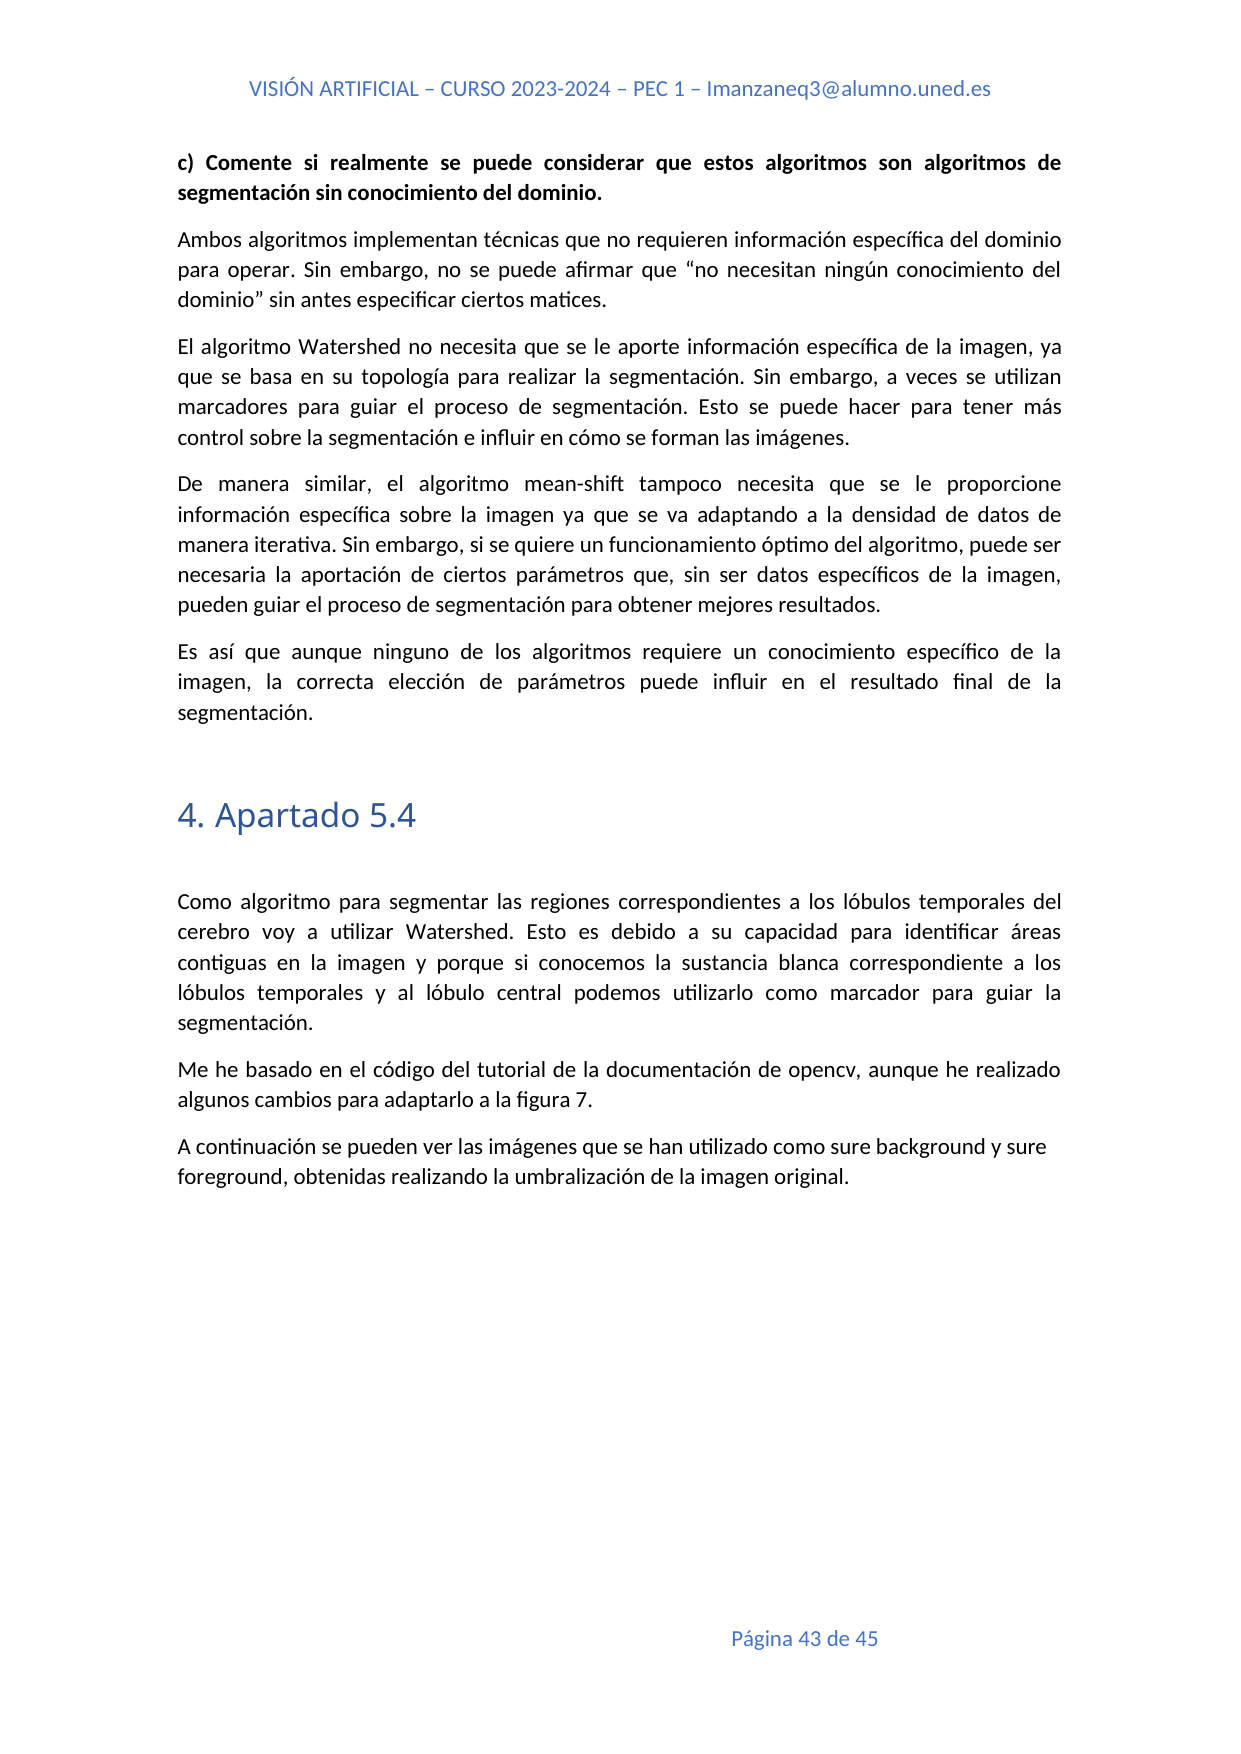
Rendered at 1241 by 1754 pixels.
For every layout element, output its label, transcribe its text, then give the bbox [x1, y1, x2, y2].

text Como algoritmo para segmentar las regiones correspondientes a los lóbulos temporales del cerebro voy a utilizar Watershed. Esto es debido a su capacidad para identificar áreas contiguas en la imagen y porque si conocemos la sustancia blanca correspondiente a los lóbulos temporales y al lóbulo central podemos utilizarlo como marcador para guiar la segmentación. [177, 887, 1063, 1036]
text A continuación se pueden ver las imágenes que se han utilizado como sure background y sure foreground, obtenidas realizando la umbralización de la imagen original. [177, 1132, 1063, 1190]
text c) Comente si realmente se puede considerar que estos algoritmos son algoritmos de segmentación sin conocimiento del dominio. [177, 148, 1063, 206]
text El algoritmo Watershed no necesita que se le aporte información específica de la imagen, ya que se basa en su topología para realizar la segmentación. Sin embargo, a veces se utilizan marcadores para guiar el proceso de segmentación. Esto se puede hacer para tener más control sobre la segmentación e influir en cómo se forman las imágenes. [177, 332, 1063, 451]
text Es así que aunque ninguno de los algoritmos requiere un conocimiento específico de la imagen, la correcta elección de parámetros puede influir en el resultado final de la segmentación. [177, 637, 1063, 726]
subtitle Apartado 5.4 [177, 791, 1063, 837]
text Me he basado en el código del tutorial de la documentación de opencv, aunque he realizado algunos cambios para adaptarlo a la figura 7. [177, 1055, 1063, 1113]
text Ambos algoritmos implementan técnicas que no requieren información específica del dominio para operar. Sin embargo, no se puede afirmar que “no necesitan ningún conocimiento del dominio” sin antes especificar ciertos matices. [177, 225, 1063, 313]
text De manera similar, el algoritmo mean-shift tampoco necesita que se le proporcione información específica sobre la imagen ya que se va adaptando a la densidad de datos de manera iterativa. Sin embargo, si se quiere un funcionamiento óptimo del algoritmo, puede ser necesaria la aportación de ciertos parámetros que, sin ser datos específicos de la imagen, pueden guiar el proceso de segmentación para obtener mejores resultados. [177, 469, 1063, 618]
